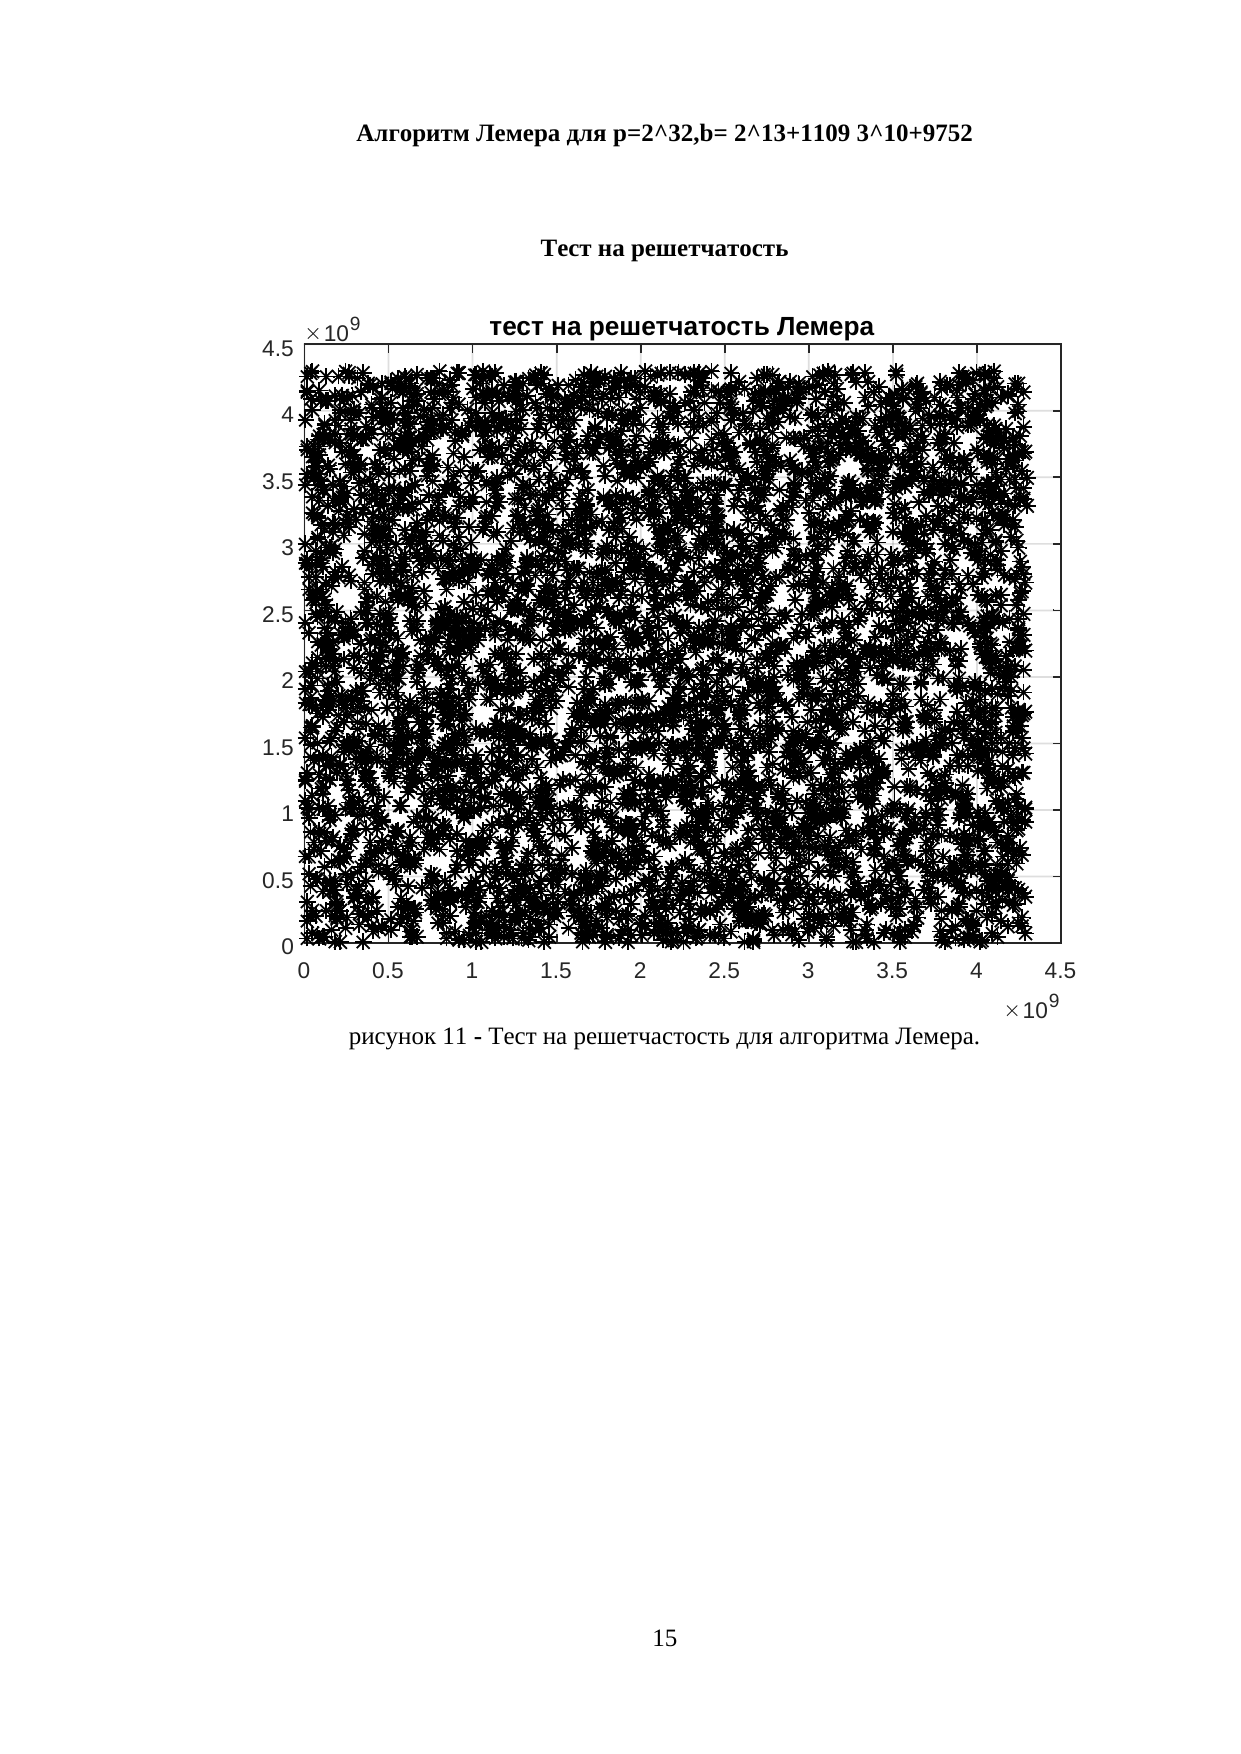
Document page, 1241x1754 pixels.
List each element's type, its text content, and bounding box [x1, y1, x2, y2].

text рисунок 11 - Тест на решетчастость для алгоритма Лемера. [177, 1022, 1152, 1050]
text Алгоритм Лемера для p=2^32,b= 2^13+1109 3^10+9752 [177, 118, 1152, 147]
text Тест на решетчатость [177, 233, 1152, 261]
